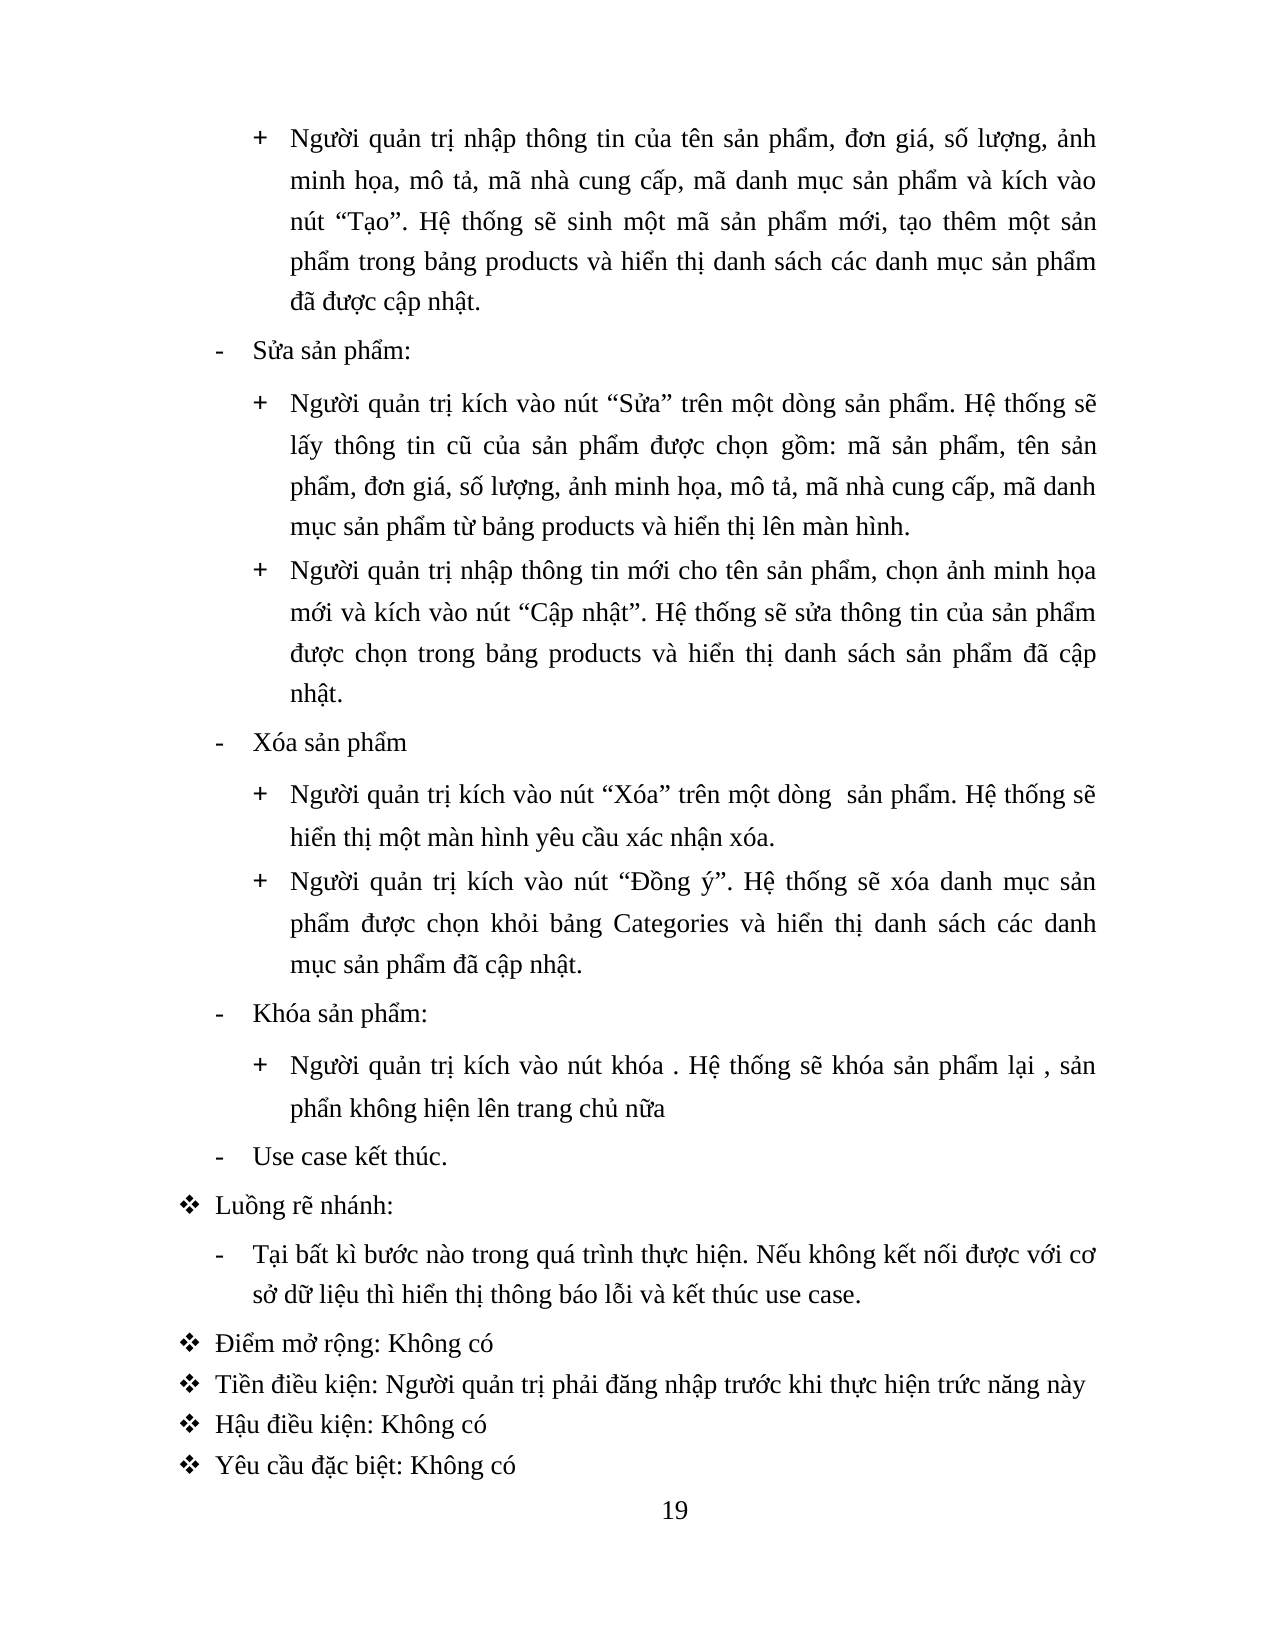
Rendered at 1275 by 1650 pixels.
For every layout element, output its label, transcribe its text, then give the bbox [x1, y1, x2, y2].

text Người quản trị nhập thông tin mới cho tên sản phẩm, chọn ảnh minh họa mới và kích vào nút “Cập nhật”. Hệ thống sẽ sửa thông tin của sản phẩm được chọn trong bảng products và hiển thị danh sách sản phẩm đã cập nhật. [252, 550, 1098, 708]
text Luồng rẽ nhánh: [177, 1189, 1098, 1220]
list Người quản trị nhập thông tin của tên sản phẩm, đơn giá, số lượng, ảnh minh họa, mô tả, mã nhà cung cấp, mã danh mục sản phẩm và kích vào nút “Tạo”. Hệ thống sẽ sinh một mã sản phẩm mới, tạo thêm một sản phẩm trong bảng products và hiển thị danh sách các danh mục sản phẩm đã được cập nhật. [252, 118, 1098, 317]
text Người quản trị kích vào nút “Sửa” trên một dòng sản phẩm. Hệ thống sẽ lấy thông tin cũ của sản phẩm được chọn gồm: mã sản phẩm, tên sản phẩm, đơn giá, số lượng, ảnh minh họa, mô tả, mã nhà cung cấp, mã danh mục sản phẩm từ bảng products và hiển thị lên màn hình. [252, 383, 1098, 541]
text Người quản trị kích vào nút “Đồng ý”. Hệ thống sẽ xóa danh mục sản phẩm được chọn khỏi bảng Categories và hiển thị danh sách các danh mục sản phẩm đã cập nhật. [252, 861, 1098, 979]
text Tại bất kì bước nào trong quá trình thực hiện. Nếu không kết nối được với cơ sở dữ liệu thì hiển thị thông báo lỗi và kết thúc use case. [215, 1238, 1098, 1310]
text Yêu cầu đặc biệt: Không có [177, 1449, 1098, 1480]
text Xóa sản phẩm [215, 726, 1098, 757]
text Điểm mở rộng: Không có [177, 1327, 1098, 1358]
text Tiền điều kiện: Người quản trị phải đăng nhập trước khi thực hiện trức năng này [177, 1368, 1098, 1399]
text Hậu điều kiện: Không có [177, 1408, 1098, 1440]
text Người quản trị kích vào nút khóa . Hệ thống sẽ khóa sản phẩm lại , sản phẩn không hiện lên trang chủ nữa [252, 1046, 1098, 1123]
text Use case kết thúc. [215, 1140, 1098, 1172]
text Khóa sản phẩm: [215, 997, 1098, 1028]
text Sửa sản phẩm: [215, 334, 1098, 365]
text Người quản trị kích vào nút “Xóa” trên một dòng sản phẩm. Hệ thống sẽ hiển thị một màn hình yêu cầu xác nhận xóa. [252, 775, 1098, 852]
